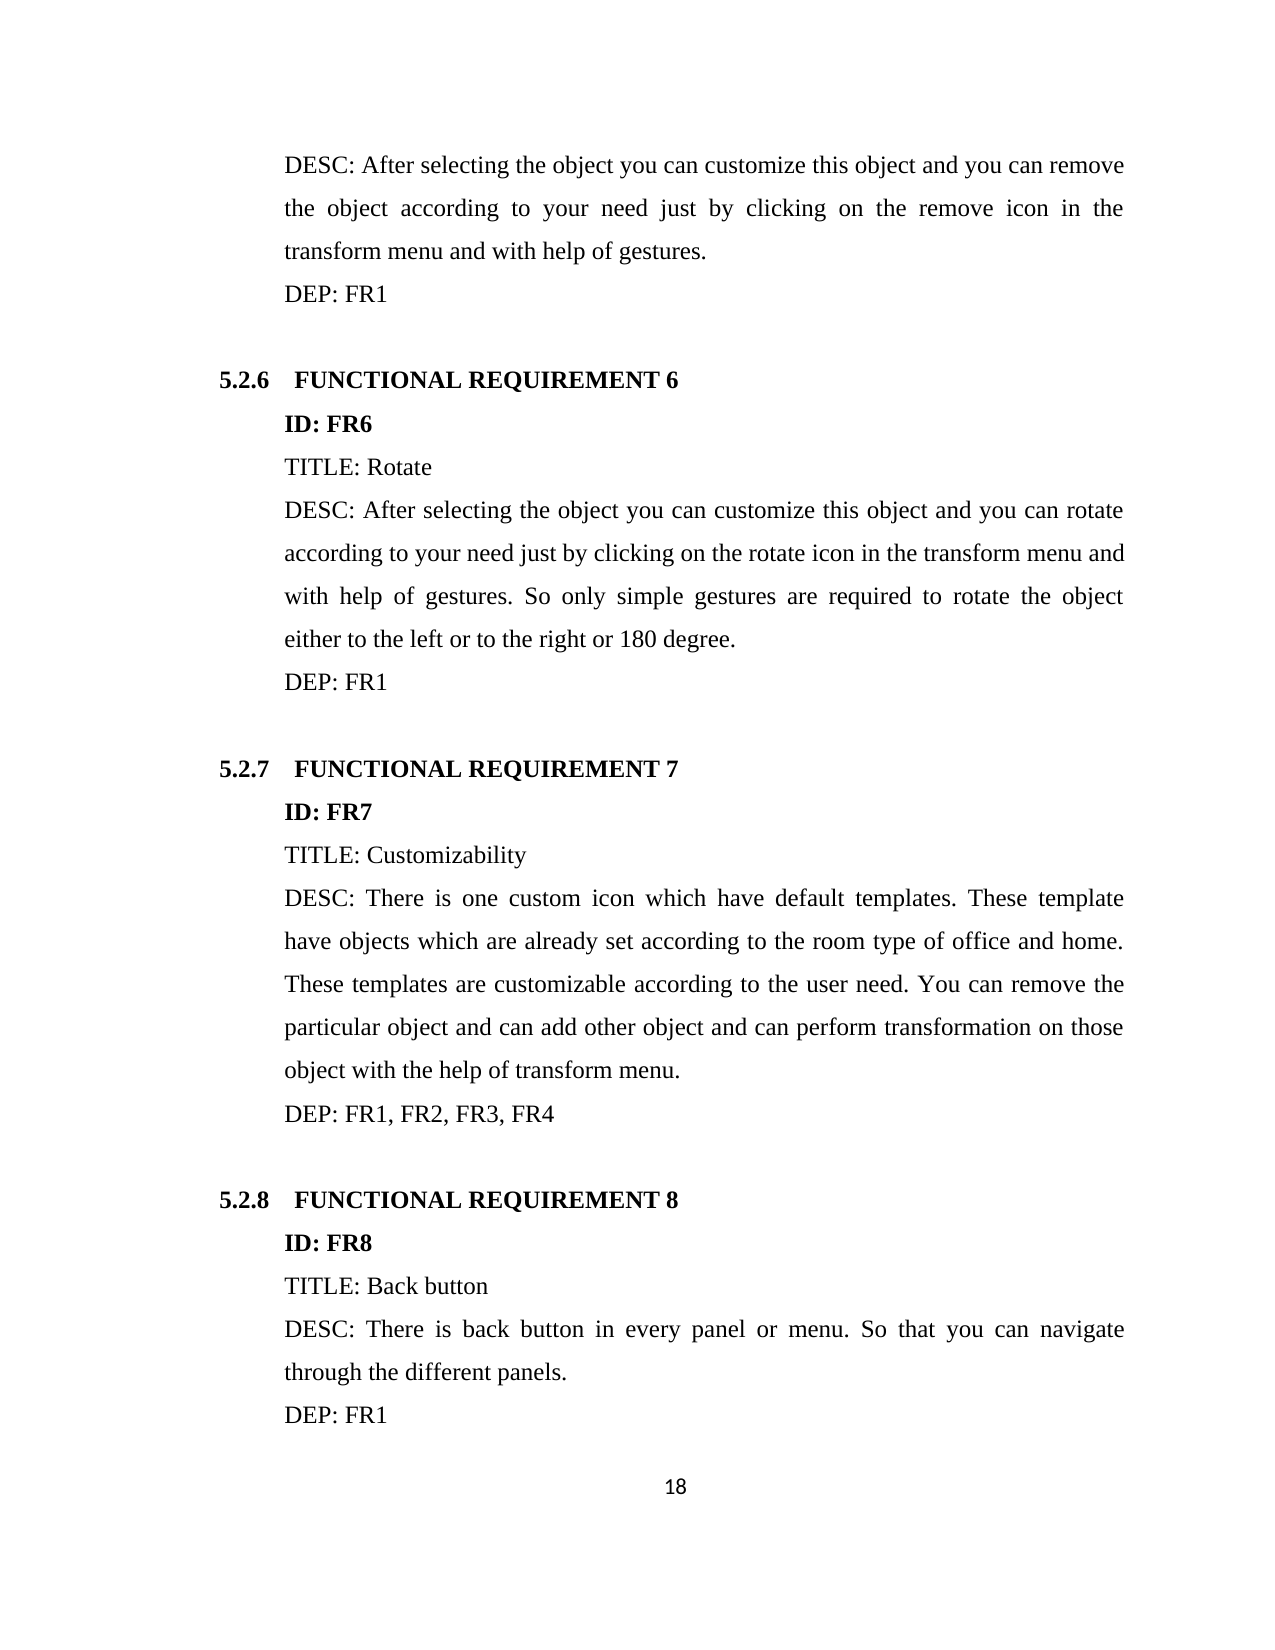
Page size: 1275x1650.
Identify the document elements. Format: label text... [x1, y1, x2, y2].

list DEP: FR1 [284, 279, 1125, 308]
list ID: FR8 [284, 1228, 1125, 1257]
list FUNCTIONAL REQUIREMENT 7 [219, 754, 1125, 782]
list TITLE: Back button [284, 1271, 1125, 1300]
list DESC: There is one custom icon which have default templates. These template have objects which are already set according to the room type of office and home. These templates are customizable according to the user need. You can remove the particular object and can add other object and can perform transformation on those object with the help of transform menu. [284, 883, 1125, 1084]
list FUNCTIONAL REQUIREMENT 8 [219, 1185, 1125, 1214]
list DEP: FR1, FR2, FR3, FR4 [284, 1099, 1125, 1127]
list ID: FR6 [284, 409, 1125, 437]
list ID: FR7 [284, 797, 1125, 826]
list FUNCTIONAL REQUIREMENT 6 [219, 366, 1125, 394]
list DEP: FR1 [284, 1401, 1125, 1429]
list TITLE: Rotate [284, 452, 1125, 481]
list TITLE: Customizability [284, 840, 1125, 869]
list DEP: FR1 [284, 667, 1125, 696]
list DESC: After selecting the object you can customize this object and you can remove the object according to your need just by clicking on the remove icon in the transform menu and with help of gestures. [284, 150, 1125, 265]
list DESC: After selecting the object you can customize this object and you can rotate according to your need just by clicking on the rotate icon in the transform menu and with help of gestures. So only simple gestures are required to rotate the object either to the left or to the right or 180 degree. [284, 495, 1125, 653]
list DESC: There is back button in every panel or menu. So that you can navigate through the different panels. [284, 1314, 1125, 1386]
